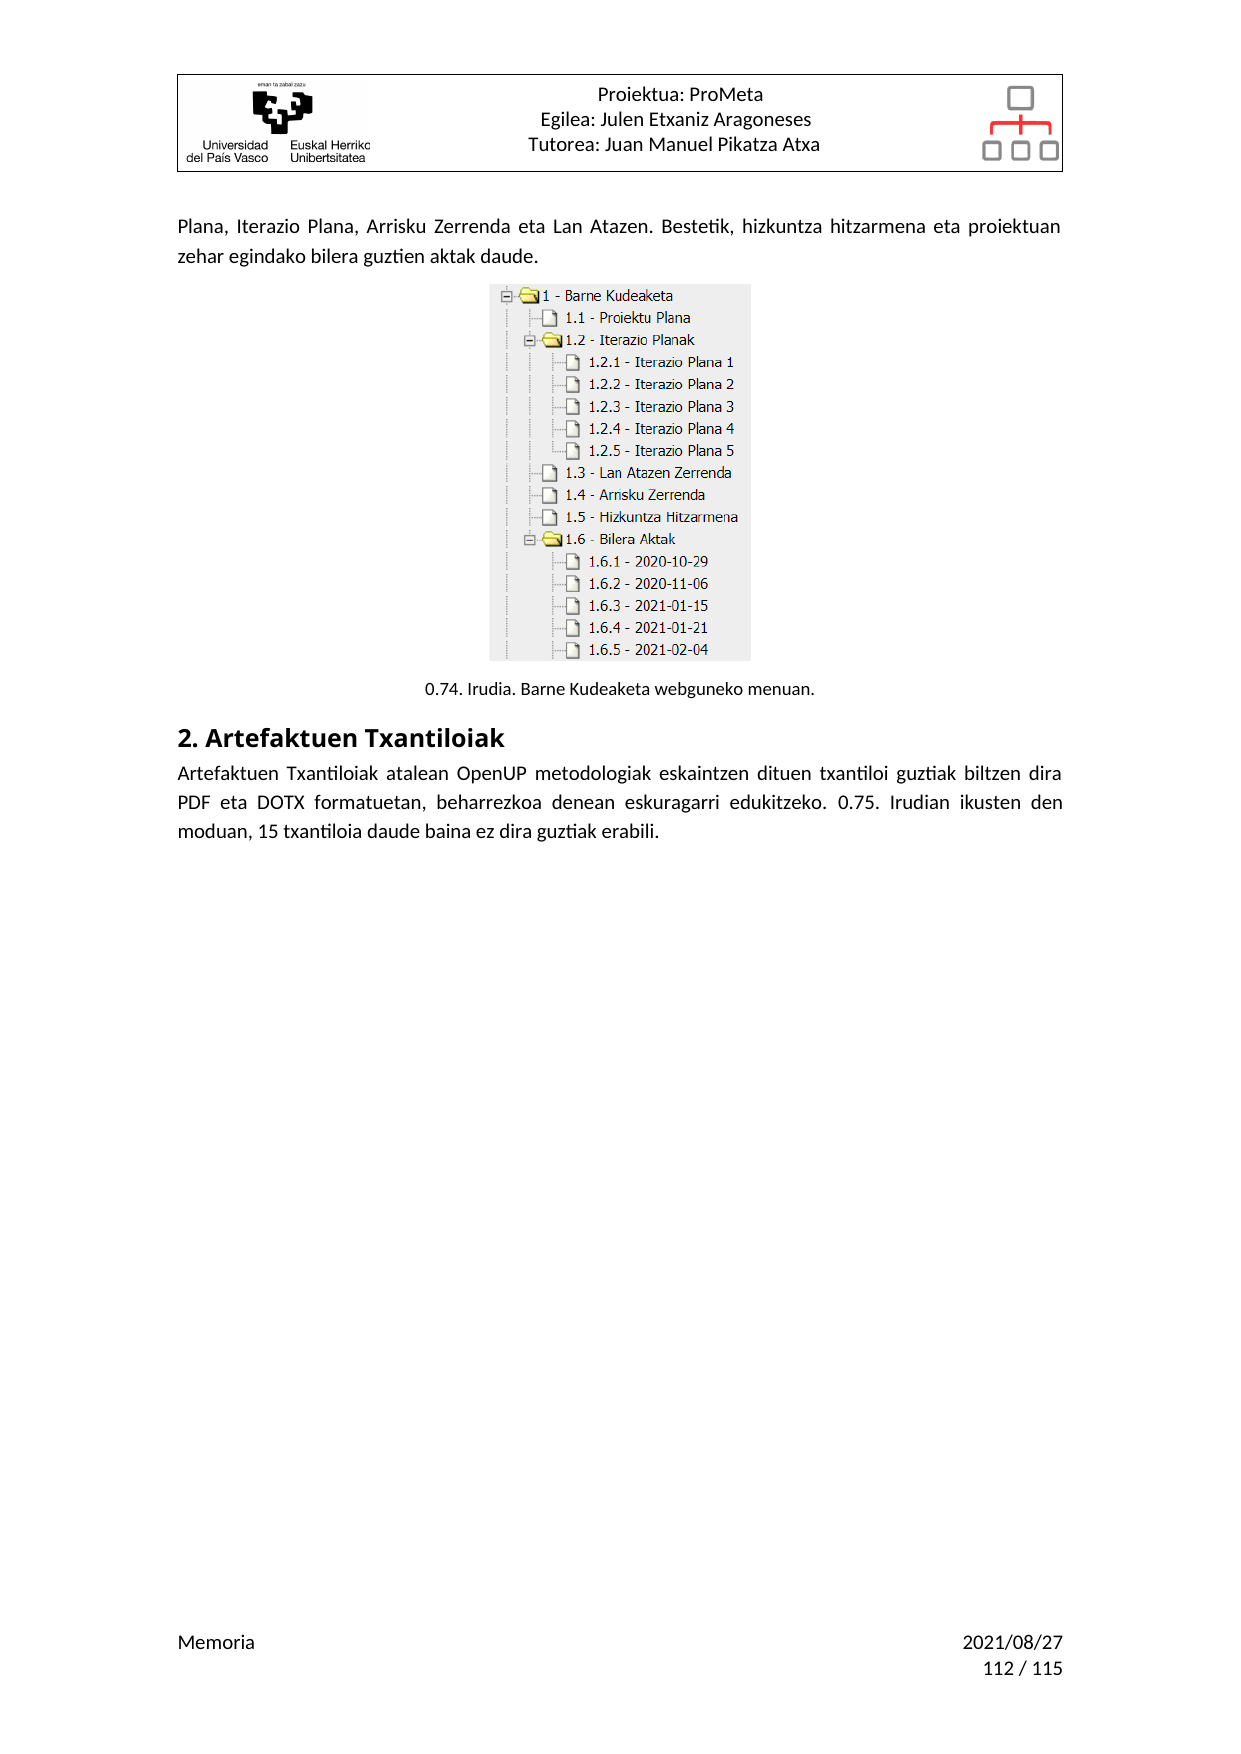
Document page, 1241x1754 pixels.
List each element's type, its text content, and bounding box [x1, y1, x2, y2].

subtitle 2. Artefaktuen Txantiloiak [177, 721, 1063, 755]
picture [489, 284, 751, 661]
picture [182, 81, 370, 162]
picture [978, 80, 1060, 162]
